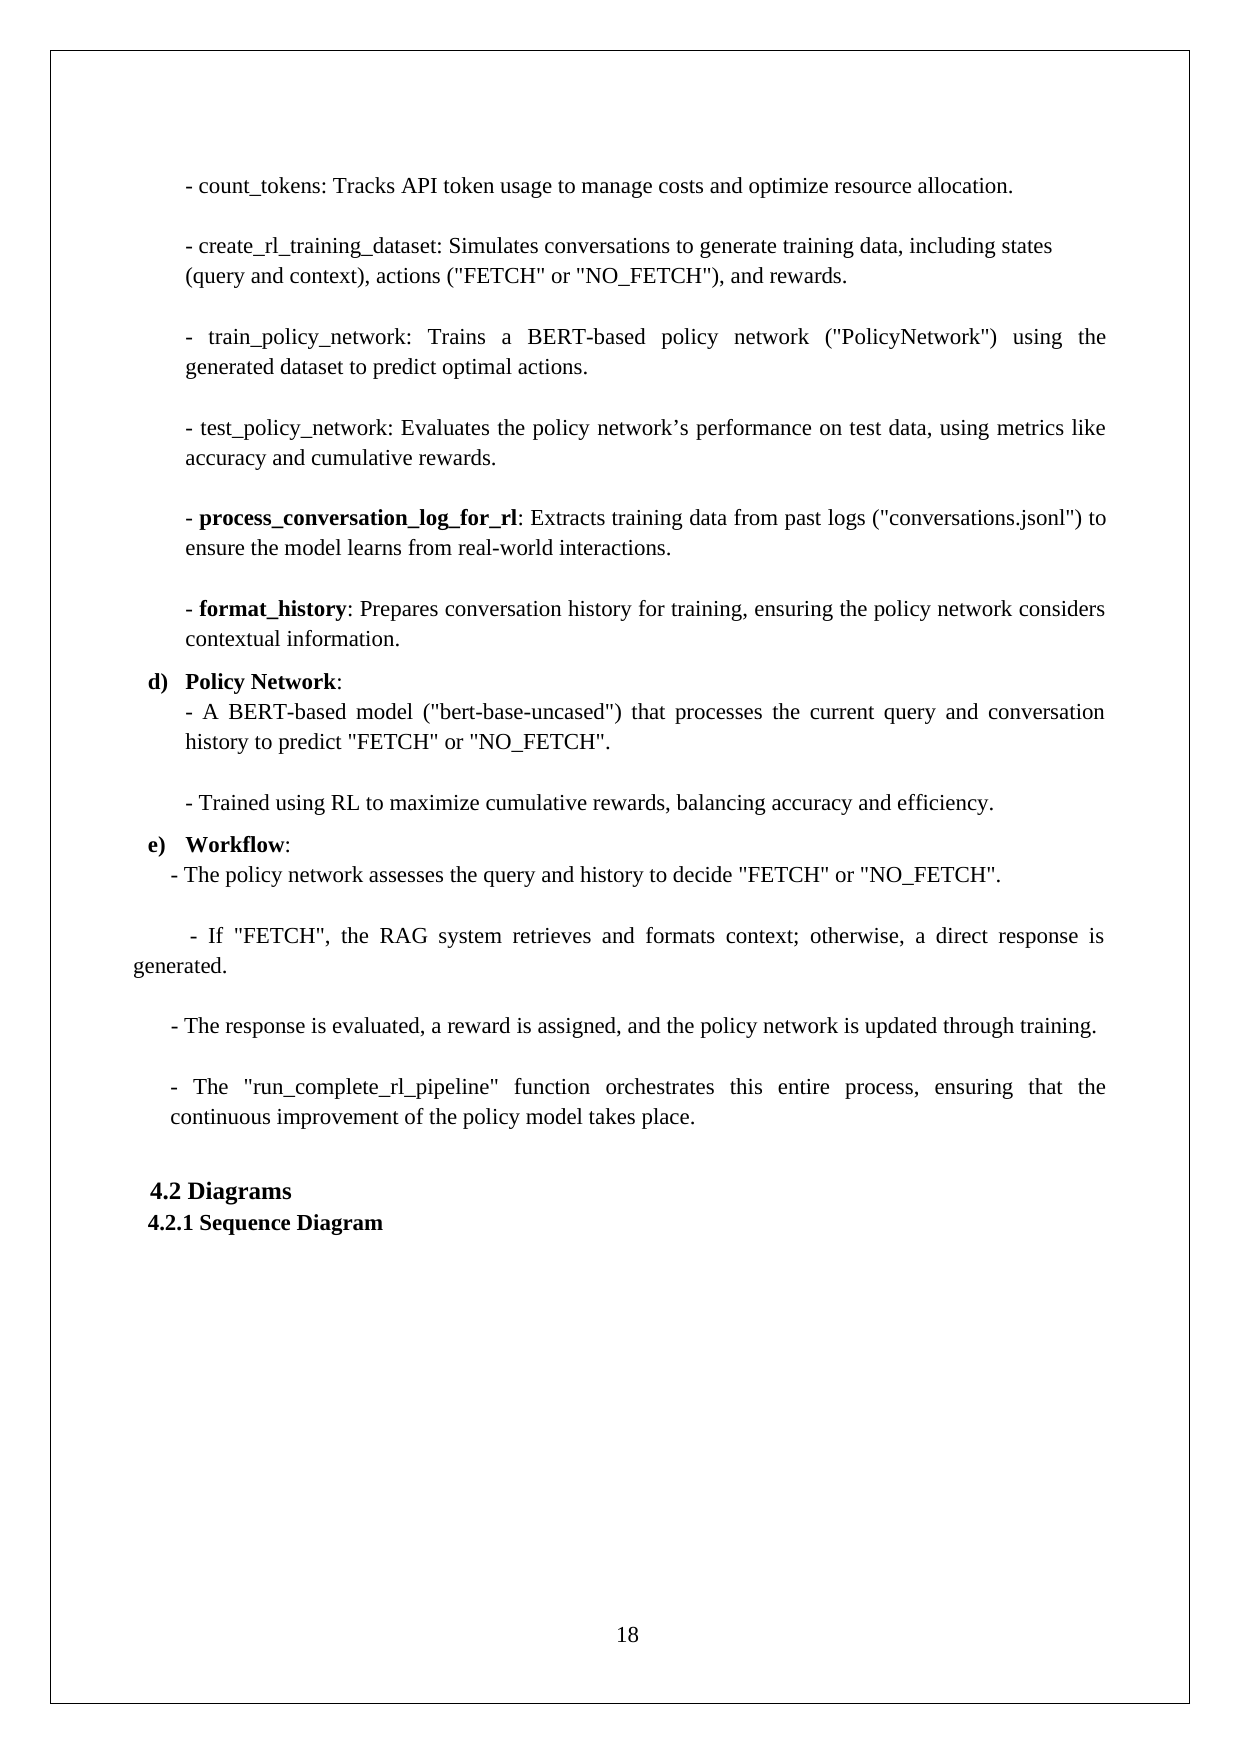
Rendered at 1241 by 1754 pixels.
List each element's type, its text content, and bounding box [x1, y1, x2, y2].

text (query and context), actions ("FETCH" or "NO_FETCH"), and rewards. [185, 262, 1107, 289]
text - The "run_complete_rl_pipeline" function orchestrates this entire process, ensuring that the continuous improvement of the policy model takes place. [170, 1073, 1107, 1129]
text - train_policy_network: Trains a BERT-based policy network ("PolicyNetwork") using the generated dataset to predict optimal actions. [185, 323, 1107, 379]
text - The policy network assesses the query and history to decide "FETCH" or "NO_FETCH". [148, 861, 1107, 888]
list Policy Network: [148, 668, 1107, 694]
text 4.2.1 Sequence Diagram [148, 1209, 1107, 1235]
text - The response is evaluated, a reward is assigned, and the policy network is updated through training. [148, 1012, 1107, 1039]
list Workflow: [148, 831, 1107, 858]
text - format_history: Prepares conversation history for training, ensuring the policy network considers contextual information. [185, 595, 1107, 651]
text - create_rl_training_dataset: Simulates conversations to generate training data, including states [185, 232, 1107, 259]
text - Trained using RL to maximize cumulative rewards, balancing accuracy and efficiency. [185, 788, 1107, 815]
text - test_policy_network: Evaluates the policy network’s performance on test data, using metrics like accuracy and cumulative rewards. [185, 413, 1107, 470]
text - A BERT-based model ("bert-base-uncased") that processes the current query and conversation history to predict "FETCH" or "NO_FETCH". [185, 698, 1107, 754]
text - process_conversation_log_for_rl: Extracts training data from past logs ("conversations.jsonl") to ensure the model learns from real-world interactions. [185, 504, 1107, 561]
text - count_tokens: Tracks API token usage to manage costs and optimize resource allocation. [185, 172, 1107, 198]
text - If "FETCH", the RAG system retrieves and formats context; otherwise, a direct response is generated. [133, 922, 1107, 978]
subtitle 4.2 Diagrams [150, 1176, 1107, 1204]
